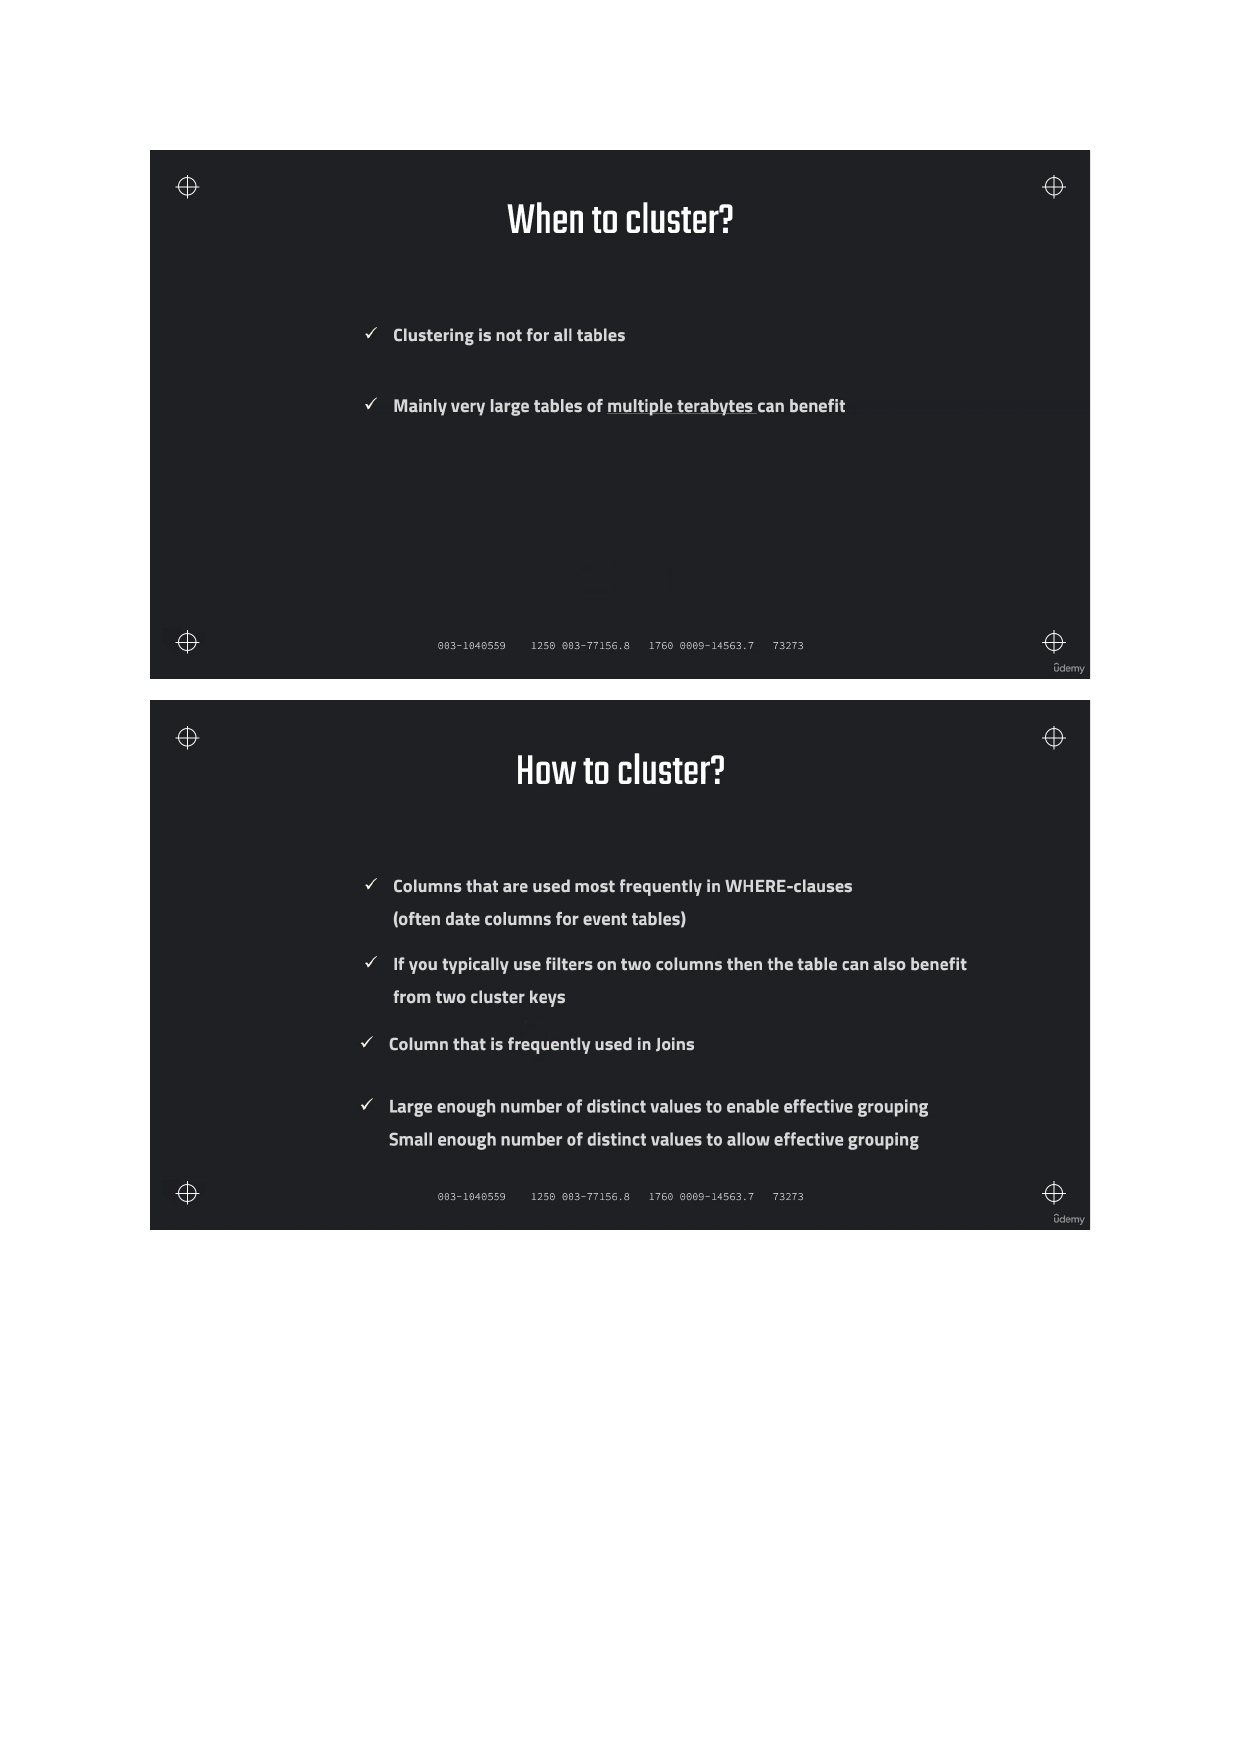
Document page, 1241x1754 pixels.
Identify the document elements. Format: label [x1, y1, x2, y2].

picture [150, 150, 1091, 679]
picture [150, 700, 1091, 1230]
